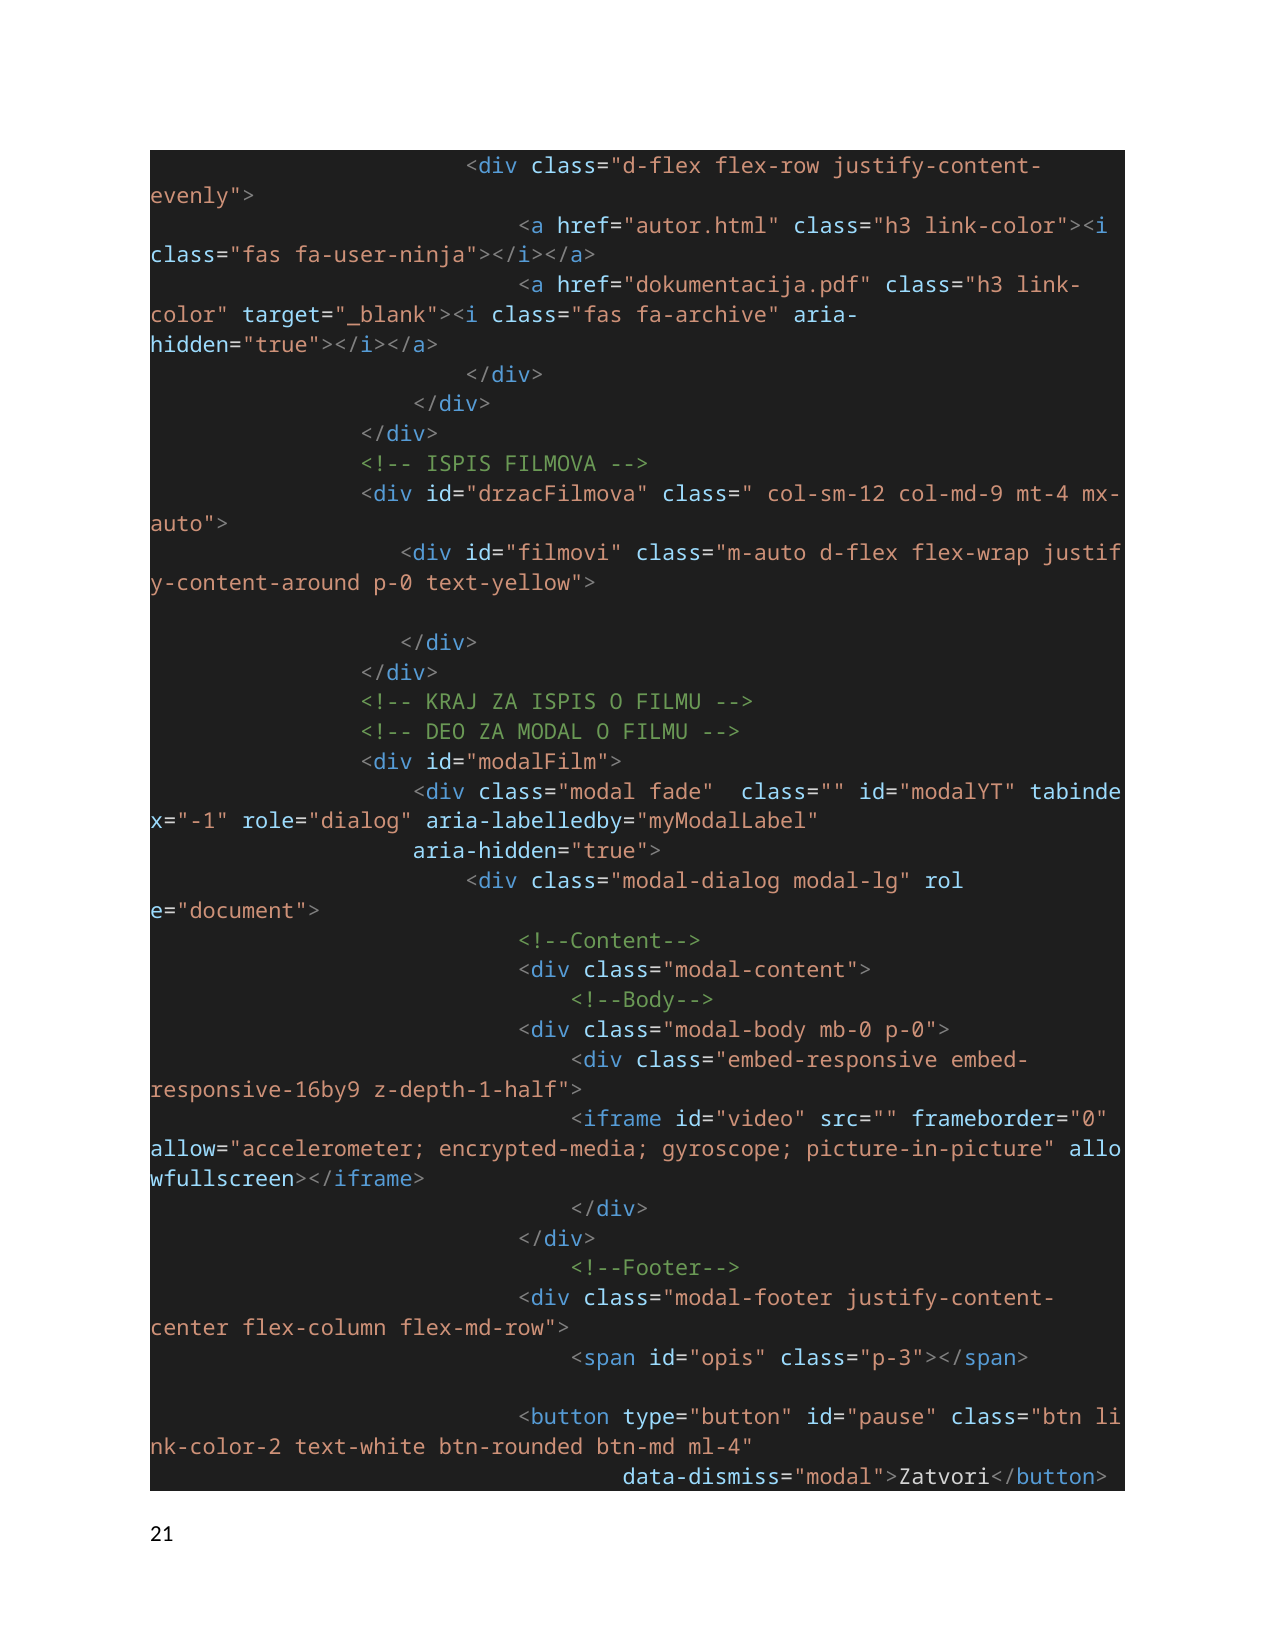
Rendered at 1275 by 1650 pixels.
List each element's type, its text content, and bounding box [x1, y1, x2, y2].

text <div class="modal-body mb-0 p-0"> [150, 1014, 1125, 1044]
text </div> [150, 418, 1125, 448]
text </div> [150, 1193, 1125, 1222]
text data-dismiss="modal">Zatvori</button> [150, 1461, 1125, 1491]
text <div class="modal-dialog modal-lg" role="document"> [150, 865, 1125, 924]
text <div id="modalFilm"> [150, 746, 1125, 776]
text <div class="modal-footer justify-content-center flex-column flex-md-row"> [150, 1282, 1125, 1342]
text <a href="dokumentacija.pdf" class="h3 link-color" target="_blank"><i class="fas fa-archive" aria-hidden="true"></i></a> [150, 269, 1125, 358]
text </div> [150, 388, 1125, 418]
text aria-hidden="true"> [150, 835, 1125, 865]
text <div class="modal fade" class="" id="modalYT" tabindex="-1" role="dialog" aria-labelledby="myModalLabel" [150, 776, 1125, 835]
text <div id="drzacFilmova" class=" col-sm-12 col-md-9 mt-4 mx-auto"> [150, 478, 1125, 537]
text <div class="embed-responsive embed-responsive-16by9 z-depth-1-half"> [150, 1044, 1125, 1103]
text <button type="button" id="pause" class="btn link-color-2 text-white btn-rounded btn-md ml-4" [150, 1401, 1125, 1461]
text <div id="filmovi" class="m-auto d-flex flex-wrap justify-content-around p-0 text-yellow"> [150, 537, 1125, 597]
text </div> [150, 656, 1125, 686]
text <!--Body--> [150, 984, 1125, 1014]
text </div> [150, 627, 1125, 656]
text <!-- ISPIS FILMOVA --> [150, 448, 1125, 478]
text <!--Content--> [150, 924, 1125, 954]
text <!-- DEO ZA MODAL O FILMU --> [150, 716, 1125, 746]
text </div> [150, 1222, 1125, 1252]
text <span id="opis" class="p-3"></span> [150, 1342, 1125, 1371]
text <a href="autor.html" class="h3 link-color"><i class="fas fa-user-ninja"></i></a> [150, 209, 1125, 269]
text </div> [150, 358, 1125, 388]
text <div class="d-flex flex-row justify-content-evenly"> [150, 150, 1125, 209]
text <!-- KRAJ ZA ISPIS O FILMU --> [150, 686, 1125, 716]
text <div class="modal-content"> [150, 954, 1125, 984]
text <iframe id="video" src="" frameborder="0" allow="accelerometer; encrypted-media; gyroscope; picture-in-picture" allowfullscreen></iframe> [150, 1103, 1125, 1193]
text <!--Footer--> [150, 1252, 1125, 1282]
